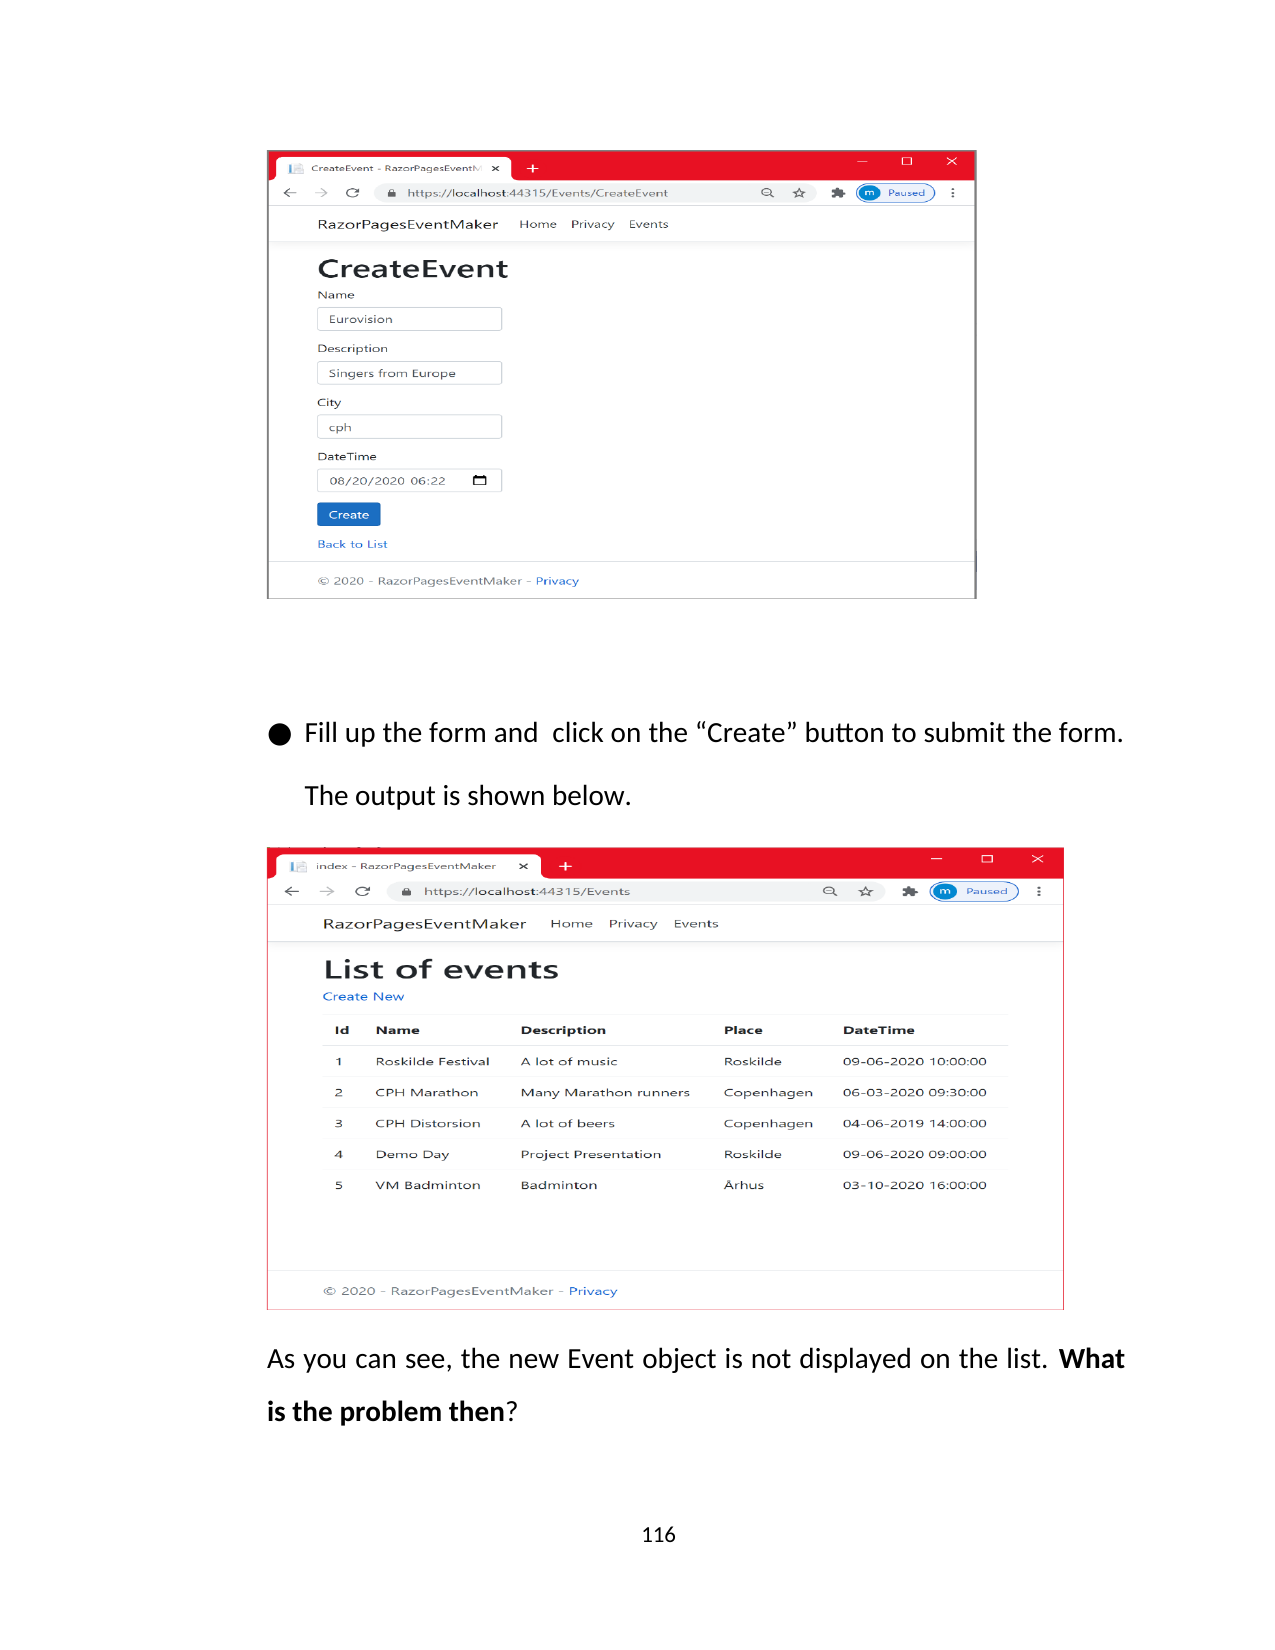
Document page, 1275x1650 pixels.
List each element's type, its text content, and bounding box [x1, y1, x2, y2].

picture [266, 847, 1064, 1310]
list Fill up the form and click on the “Create” button to submit the form. The output is shown below. [267, 700, 1125, 813]
picture [266, 150, 977, 599]
text As you can see, the new Event object is not displayed on the list. What is the problem then? [267, 1340, 1125, 1429]
